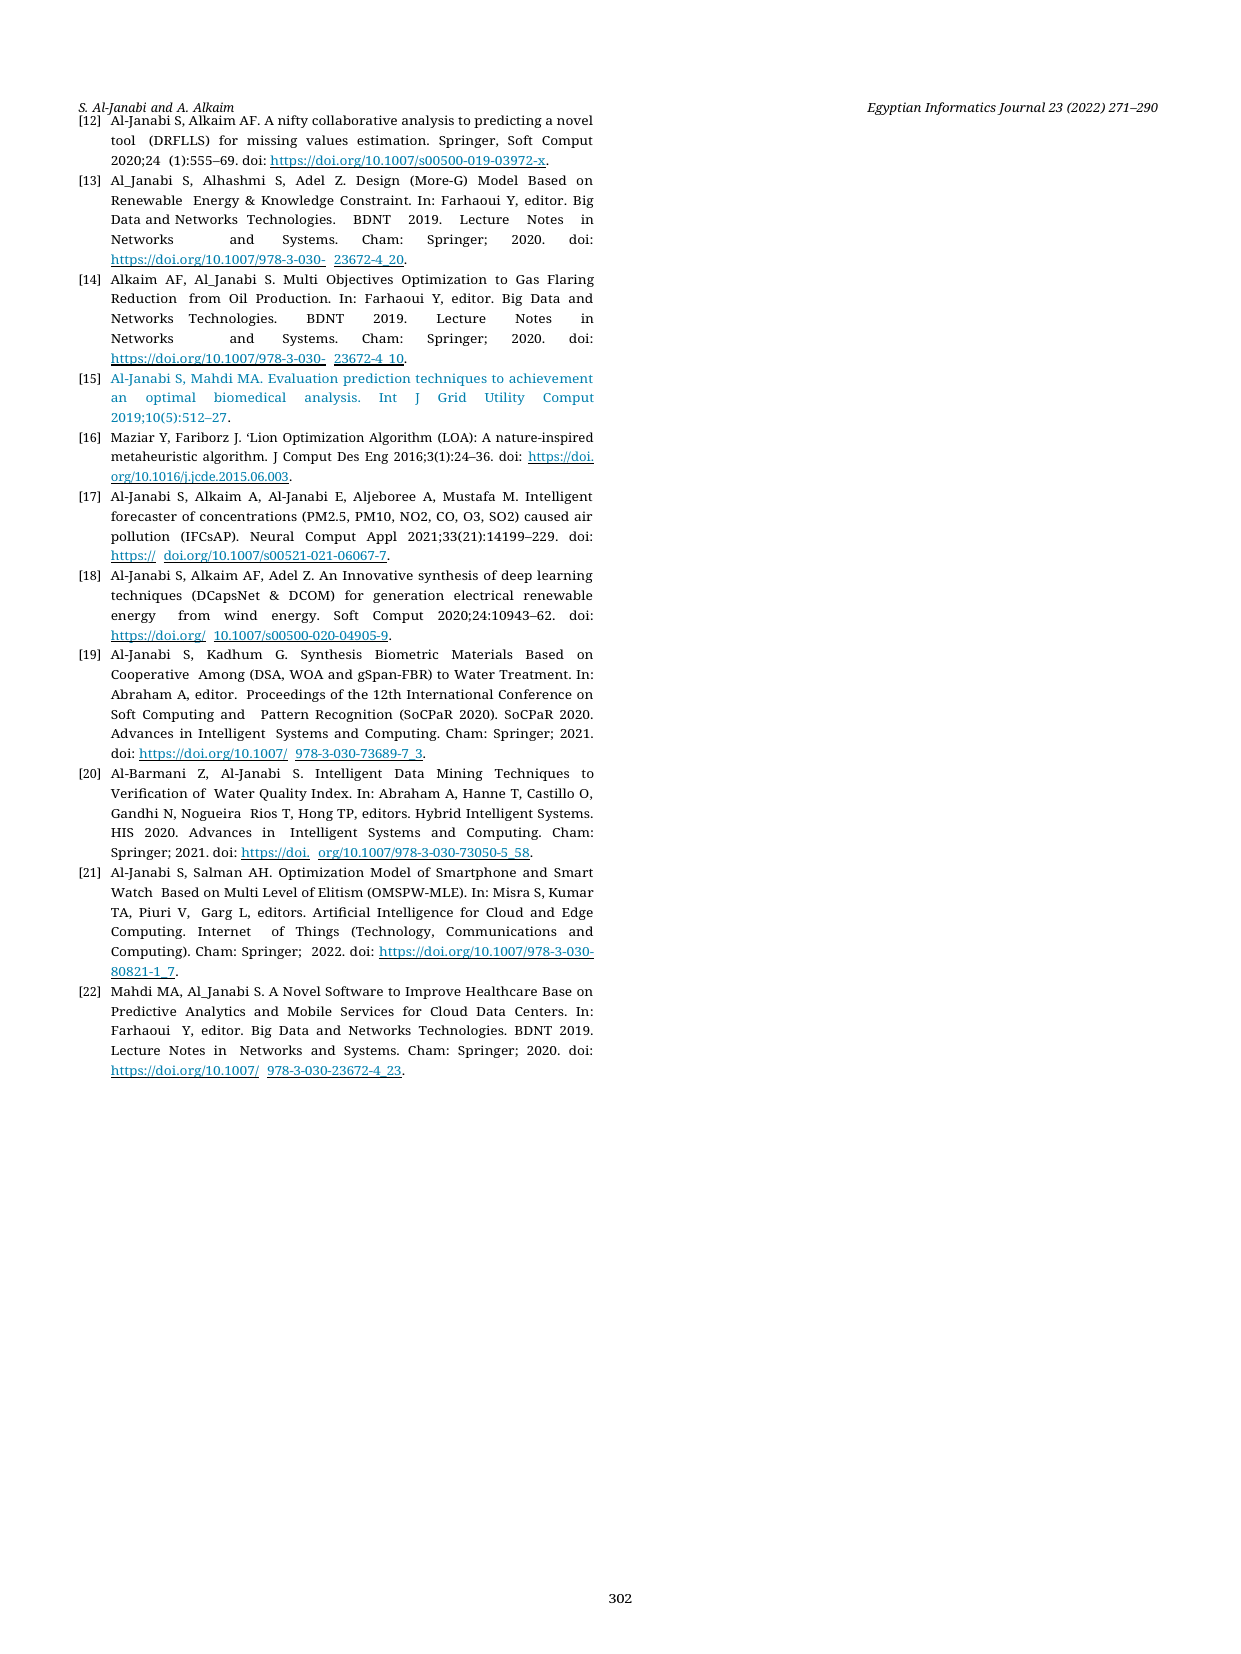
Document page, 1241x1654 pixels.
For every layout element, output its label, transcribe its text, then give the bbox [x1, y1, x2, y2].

picture [201, 353, 205, 364]
picture [255, 1065, 259, 1077]
list Al-Janabi S, Alkaim AF. A nifty collaborative analysis to predicting a novel tool (DRFLLS) for missing values estimation. Springer, Soft Comput 2020;24 (1):555–69. doi: https://doi.org/10.1007/s00500-019-03972-x. [78, 112, 594, 169]
picture [441, 156, 447, 165]
picture [176, 748, 180, 760]
picture [463, 949, 469, 956]
picture [213, 392, 219, 400]
picture [416, 946, 420, 958]
list Al_Janabi S, Alhashmi S, Adel Z. Design (More-G) Model Based on Renewable Energy & Knowledge Constraint. In: Farhaoui Y, editor. Big Data and Networks Technologies. BDNT 2019. Lecture Notes in Networks and Systems. Cham: Springer; 2020. doi: https://doi.org/10.1007/978-3-030- 23672-4_20. [78, 172, 594, 268]
list Al-Janabi S, Alkaim AF, Adel Z. An Innovative synthesis of deep learning techniques (DCapsNet & DCOM) for generation electrical renewable energy from wind energy. Soft Comput 2020;24:10943–62. doi: https://doi.org/ 10.1007/s00500-020-04905-9. [78, 567, 594, 644]
list Alkaim AF, Al_Janabi S. Multi Objectives Optimization to Gas Flaring Reduction from Oil Production. In: Farhaoui Y, editor. Big Data and Networks Technologies. BDNT 2019. Lecture Notes in Networks and Systems. Cham: Springer; 2020. doi: https://doi.org/10.1007/978-3-030- 23672-4_10. [78, 271, 594, 367]
picture [147, 353, 151, 364]
list Mahdi MA, Al_Janabi S. A Novel Software to Improve Healthcare Base on Predictive Analytics and Mobile Services for Cloud Data Centers. In: Farhaoui Y, editor. Big Data and Networks Technologies. BDNT 2019. Lecture Notes in Networks and Systems. Cham: Springer; 2020. doi: https://doi.org/10.1007/ 978-3-030-23672-4_23. [78, 983, 594, 1079]
picture [110, 550, 116, 558]
picture [373, 1066, 380, 1073]
picture [151, 254, 155, 266]
picture [180, 471, 184, 483]
picture [371, 354, 382, 361]
picture [147, 1065, 151, 1077]
picture [486, 393, 494, 402]
picture [201, 630, 205, 641]
picture [282, 847, 286, 859]
picture [261, 630, 265, 641]
list Maziar Y, Fariborz J. ‘Lion Optimization Algorithm (LOA): A nature-inspired metaheuristic algorithm. J Comput Des Eng 2016;3(1):24–36. doi: https://doi. org/10.1016/j.jcde.2015.06.003. [78, 429, 594, 485]
picture [468, 946, 473, 958]
picture [151, 353, 155, 364]
picture [275, 847, 281, 859]
picture [581, 454, 587, 461]
picture [179, 748, 183, 760]
picture [385, 375, 392, 383]
picture [419, 946, 423, 958]
picture [164, 356, 170, 363]
picture [151, 630, 155, 641]
picture [573, 451, 579, 461]
picture [110, 1065, 116, 1073]
picture [523, 946, 527, 958]
picture [391, 847, 395, 859]
picture [164, 1068, 170, 1075]
list Al-Janabi S, Alkaim A, Al-Janabi E, Aljeboree A, Mustafa M. Intelligent forecaster of concentrations (PM2.5, PM10, NO2, CO, O3, SO2) caused air pollution (IFCsAP). Neural Comput Appl 2021;33(21):14199–229. doi: https:// doi.org/10.1007/s00521-021-06067-7. [78, 488, 594, 564]
picture [338, 847, 347, 859]
picture [370, 631, 380, 640]
picture [425, 946, 430, 956]
picture [164, 633, 170, 640]
picture [361, 155, 365, 167]
picture [164, 257, 170, 264]
picture [174, 472, 180, 481]
picture [287, 357, 297, 363]
picture [494, 394, 500, 402]
picture [151, 550, 155, 562]
picture [280, 160, 288, 165]
picture [333, 395, 340, 405]
picture [255, 254, 259, 266]
picture [287, 258, 297, 264]
picture [567, 451, 571, 463]
list Al-Janabi S, Kadhum G. Synthesis Biometric Materials Based on Cooperative Among (DSA, WOA and gSpan-FBR) to Water Treatment. In: Abraham A, editor. Proceedings of the 12th International Conference on Soft Computing and Pattern Recognition (SoCPaR 2020). SoCPaR 2020. Advances in Intelligent Systems and Computing. Cham: Springer; 2021. doi: https://doi.org/10.1007/ 978-3-030-73689-7_3. [78, 646, 594, 762]
picture [258, 472, 264, 481]
picture [200, 254, 205, 266]
picture [147, 550, 151, 562]
picture [129, 471, 137, 483]
picture [228, 748, 233, 760]
picture [206, 550, 211, 562]
picture [447, 395, 456, 400]
picture [287, 847, 292, 857]
picture [128, 374, 133, 386]
picture [311, 155, 315, 167]
picture [200, 1065, 205, 1077]
picture [414, 155, 418, 167]
picture [259, 550, 263, 562]
picture [147, 630, 151, 641]
picture [201, 553, 207, 560]
picture [110, 254, 116, 262]
picture [371, 255, 382, 262]
picture [235, 395, 245, 400]
picture [110, 353, 116, 361]
picture [185, 748, 190, 758]
picture [255, 353, 259, 364]
picture [256, 392, 261, 402]
picture [541, 453, 551, 463]
picture [464, 376, 470, 383]
picture [283, 748, 287, 760]
picture [151, 1065, 155, 1077]
list Al-Janabi S, Salman AH. Optimization Model of Smartphone and Smart Watch Based on Multi Level of Elitism (OMSPW-MLE). In: Misra S, Kumar TA, Piuri V, Garg L, editors. Artificial Intelligence for Cloud and Edge Computing. Internet of Things (Technology, Communications and Computing). Cham: Springer; 2022. doi: https://doi.org/10.1007/978-3-030-80821-1_7. [78, 864, 594, 980]
picture [563, 451, 567, 463]
picture [110, 630, 116, 638]
list Al-Barmani Z, Al-Janabi S. Intelligent Data Mining Techniques to Verification of Water Quality Index. In: Abraham A, Hanne T, Castillo O, Gandhi N, Nogueira Rios T, Hong TP, editors. Hybrid Intelligent Systems. HIS 2020. Advances in Intelligent Systems and Computing. Cham: Springer; 2021. doi: https://doi. org/10.1007/978-3-030-73050-5_58. [78, 765, 594, 861]
picture [110, 374, 116, 383]
picture [307, 155, 311, 167]
list Al-Janabi S, Mahdi MA. Evaluation prediction techniques to achievement an optimal biomedical analysis. Int J Grid Utility Comput 2019;10(5):512–27. [78, 370, 594, 426]
picture [515, 848, 521, 857]
picture [147, 254, 151, 266]
